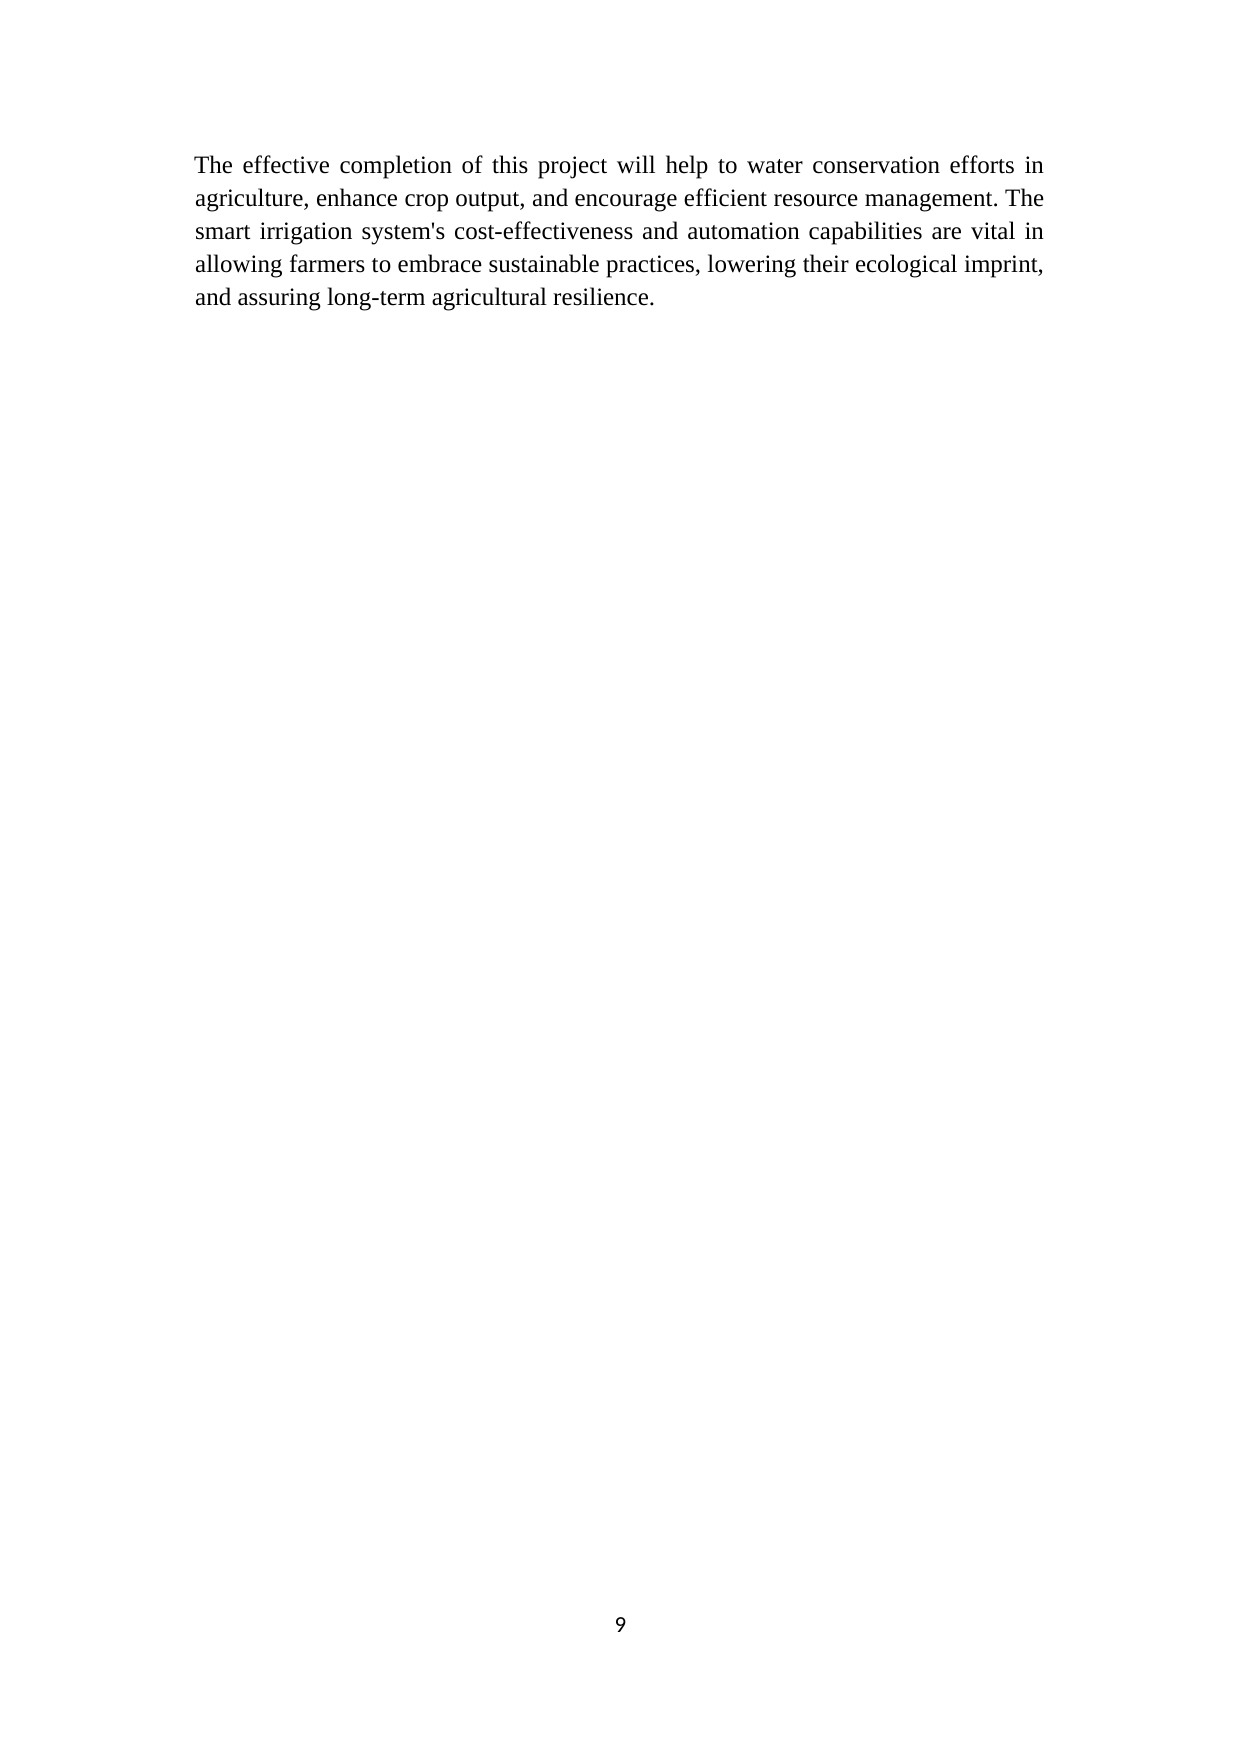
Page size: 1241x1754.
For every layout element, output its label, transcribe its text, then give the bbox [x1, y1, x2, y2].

text The effective completion of this project will help to water conservation efforts in agriculture, enhance crop output, and encourage efficient resource management. The smart irrigation system's cost-effectiveness and automation capabilities are vital in allowing farmers to embrace sustainable practices, lowering their ecological imprint, and assuring long-term agricultural resilience. [194, 150, 1045, 311]
